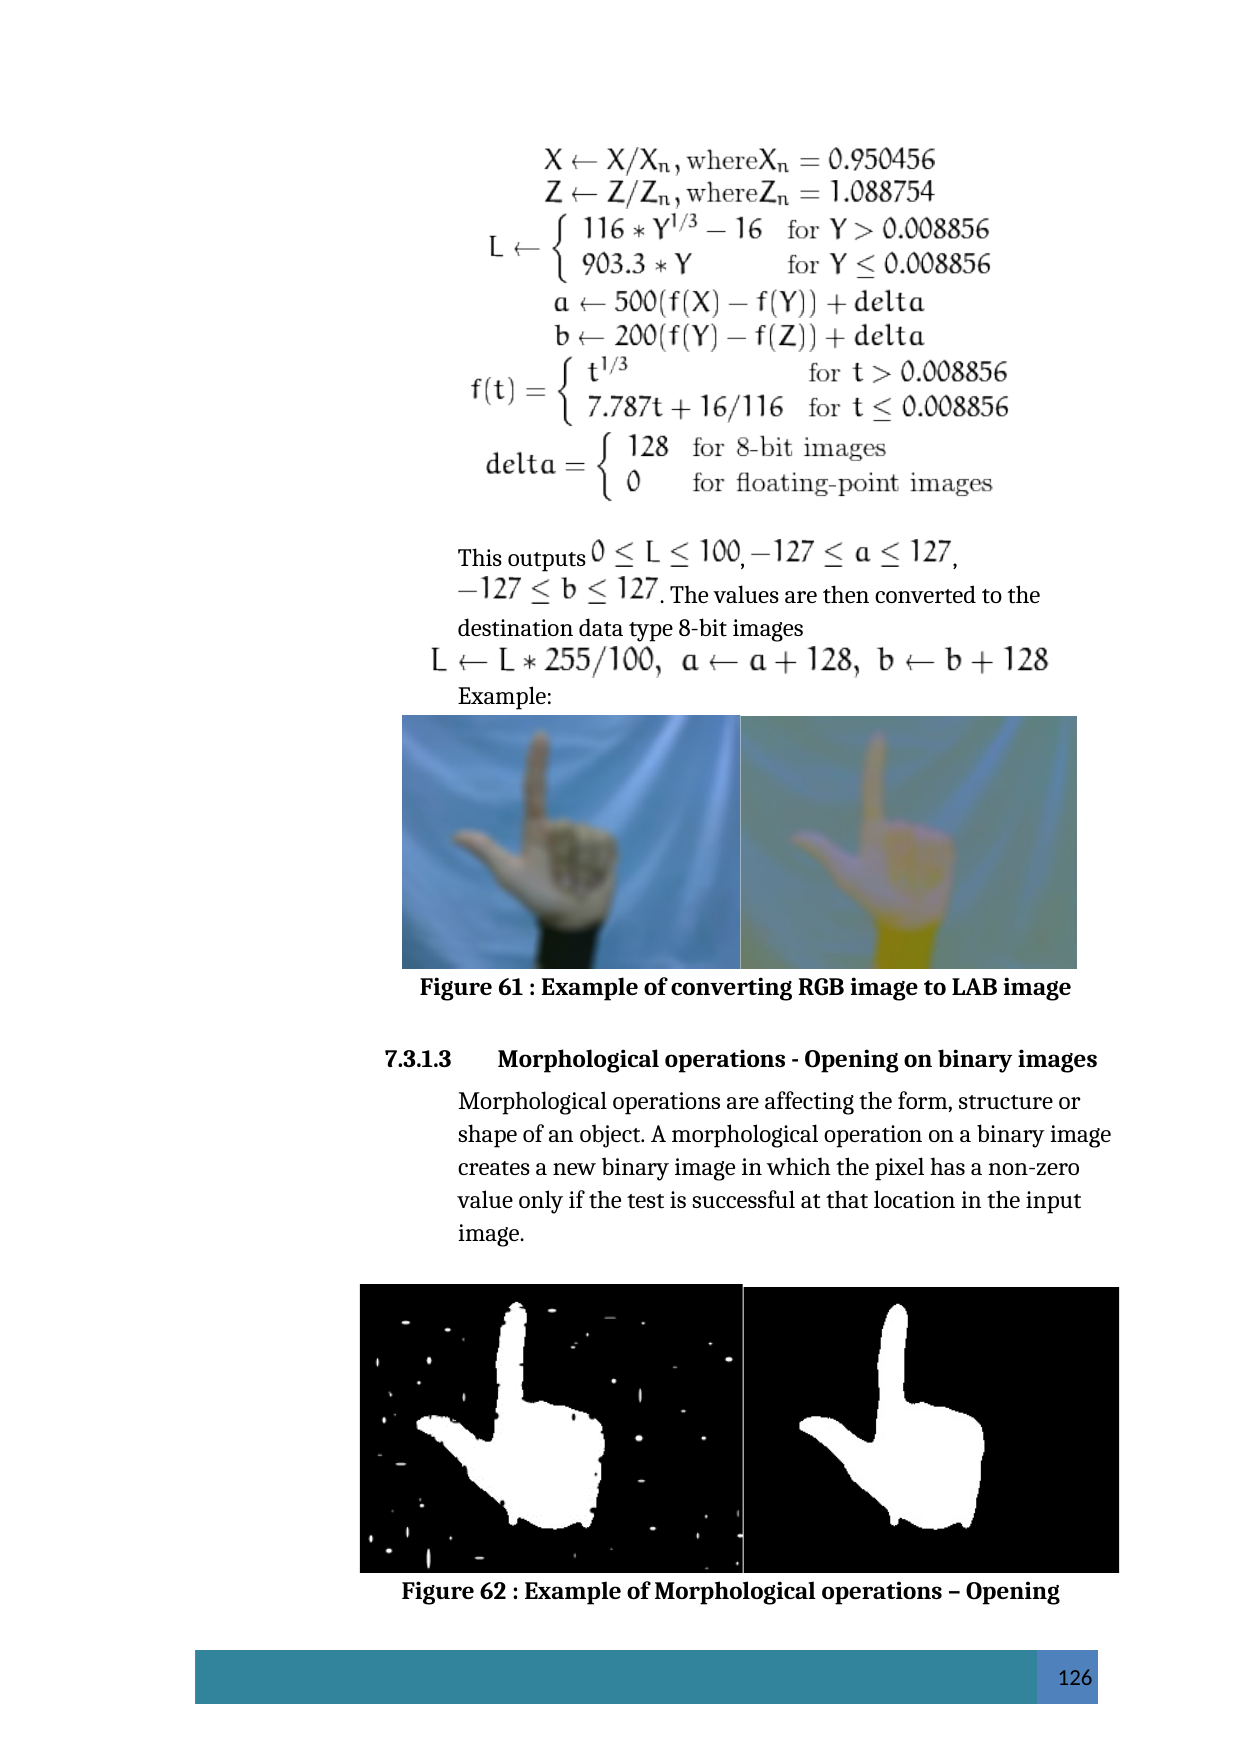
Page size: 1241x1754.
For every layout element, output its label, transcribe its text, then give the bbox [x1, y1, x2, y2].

picture [544, 147, 935, 176]
picture [486, 432, 993, 503]
list Figure 61 : Example of converting RGB image to LAB image [369, 973, 1122, 1002]
picture [430, 646, 1049, 678]
picture [591, 539, 740, 567]
text This outputs , , . The values are then converted to the destination data type 8-bit images [458, 539, 1122, 642]
subtitle Morphological operations - Opening on binary images [385, 1045, 1122, 1074]
picture [554, 322, 925, 352]
picture [457, 576, 660, 604]
picture [554, 288, 925, 318]
list Figure 62 : Example of Morphological operations – Opening [340, 1577, 1122, 1605]
picture [544, 180, 935, 209]
picture [488, 212, 991, 285]
picture [402, 715, 1077, 969]
text Morphological operations are affecting the form, structure or shape of an object. A morphological operation on a binary image creates a new binary image in which the pixel has a non-zero value only if the test is successful at that location in the input image. [458, 1087, 1122, 1247]
picture [470, 356, 1009, 428]
picture [359, 1284, 1120, 1573]
text Example: [458, 682, 1122, 711]
picture [750, 539, 953, 567]
